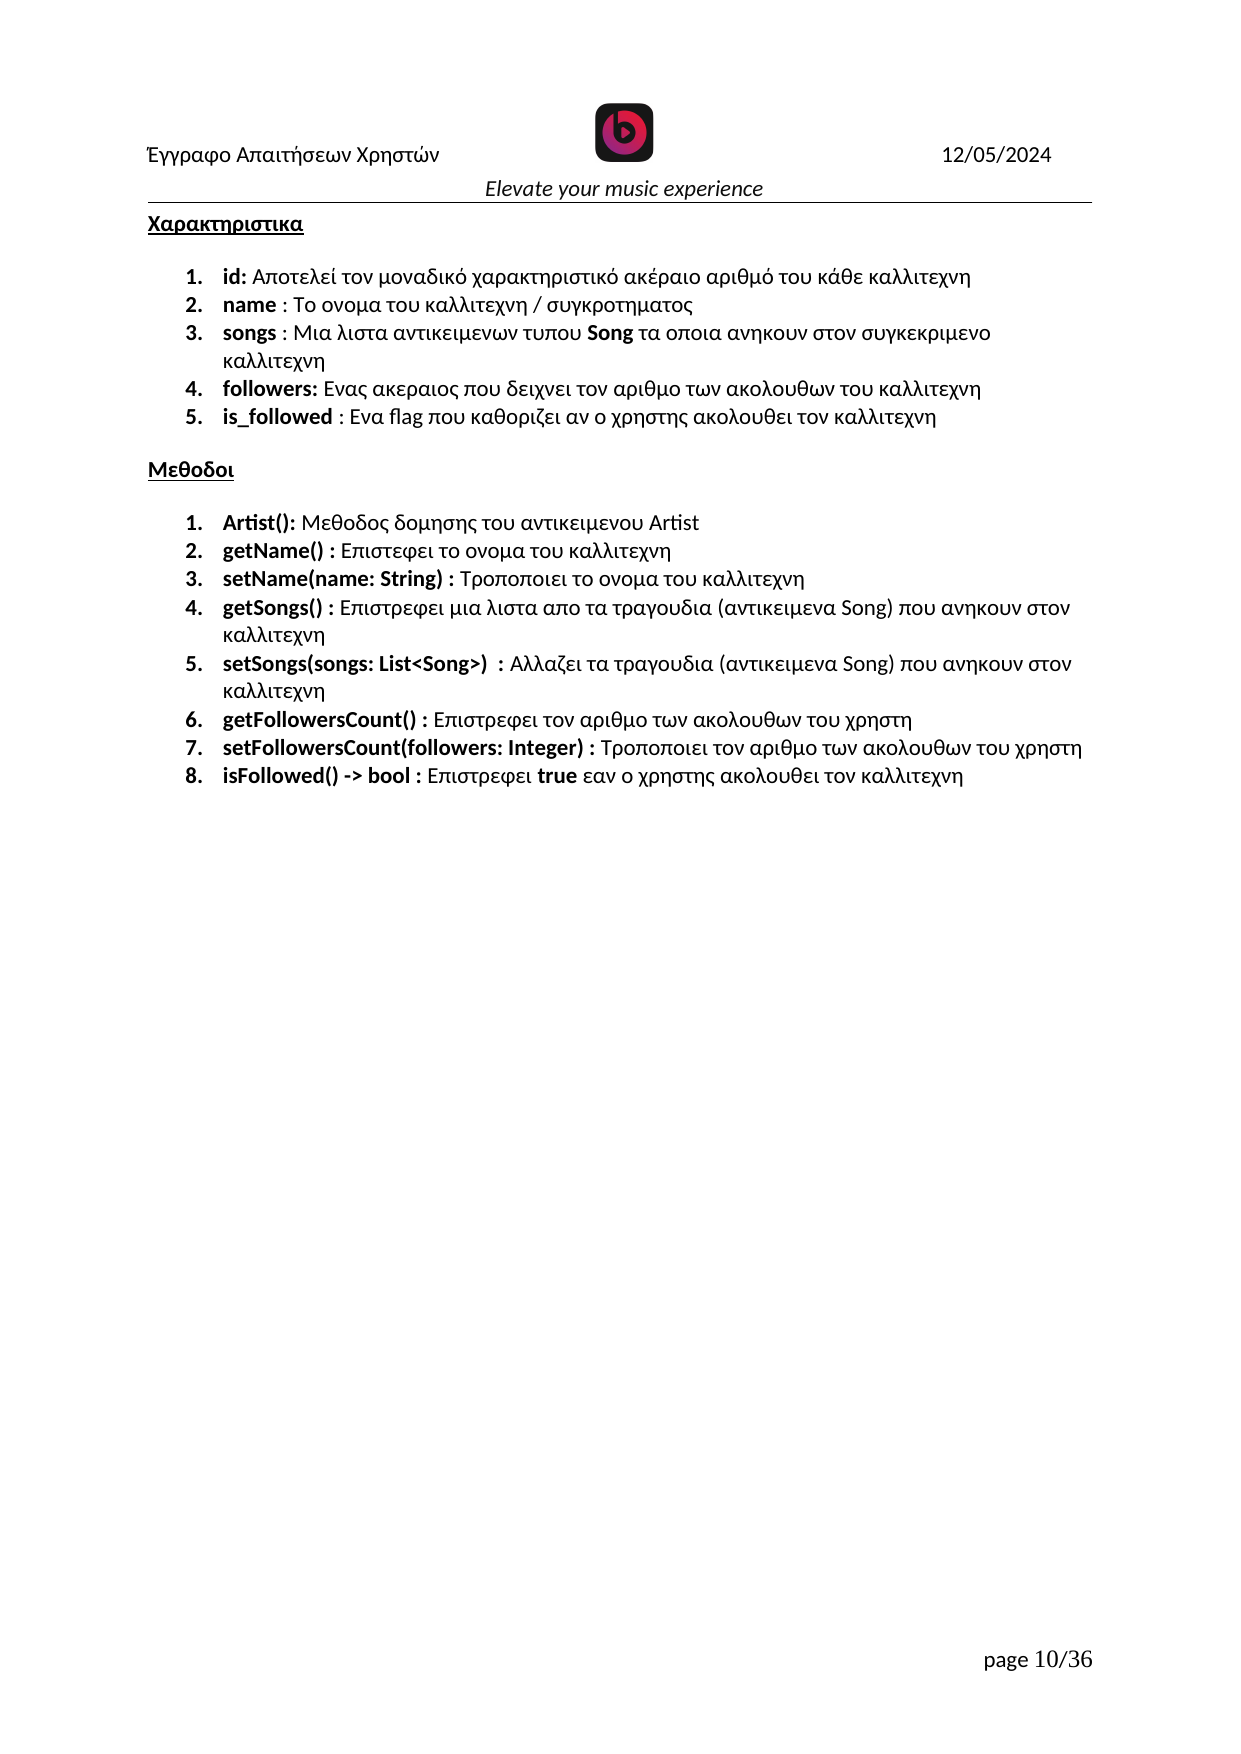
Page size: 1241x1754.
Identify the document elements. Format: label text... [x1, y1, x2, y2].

text Μεθοδοι [148, 456, 1092, 483]
text Χαρακτηριστικα [148, 209, 1092, 237]
list name : Το ονομα του καλλιτεχνη / συγκροτηματος [185, 290, 1092, 318]
list songs : Μια λιστα αντικειμενων τυπου Song τα οποια ανηκουν στον συγκεκριμενο καλλιτεχνη [185, 318, 1092, 374]
picture [595, 103, 654, 163]
list followers: Ενας ακεραιος που δειχνει τον αριθμο των ακολουθων του καλλιτεχνη [185, 374, 1092, 402]
list setSongs(songs: List<Song>) : Αλλαζει τα τραγουδια (αντικειμενα Song) που ανηκουν στον καλλιτεχνη [185, 649, 1092, 705]
list setFollowersCount(followers: Integer) : Τροποποιει τον αριθμο των ακολουθων του χρηστη [185, 733, 1092, 761]
list is_followed : Ενα flag που καθοριζει αν ο χρηστης ακολουθει τον καλλιτεχνη [185, 402, 1092, 431]
list getSongs() : Επιστρεφει μια λιστα απο τα τραγουδια (αντικειμενα Song) που ανηκουν στον καλλιτεχνη [185, 593, 1092, 649]
list id: Αποτελεί τον μοναδικό χαρακτηριστικό ακέραιο αριθμό του κάθε καλλιτεχνη [185, 262, 1092, 290]
list getName() : Επιστεφει το ονομα του καλλιτεχνη [185, 537, 1092, 564]
list getFollowersCount() : Επιστρεφει τον αριθμο των ακολουθων του χρηστη [185, 705, 1092, 733]
list isFollowed() -> bool : Επιστρεφει true εαν ο χρηστης ακολουθει τον καλλιτεχνη [185, 761, 1092, 789]
list setName(name: String) : Τροποποιει το ονομα του καλλιτεχνη [185, 564, 1092, 593]
list Artist(): Μεθοδος δομησης του αντικειμενου Artist [185, 508, 1092, 537]
